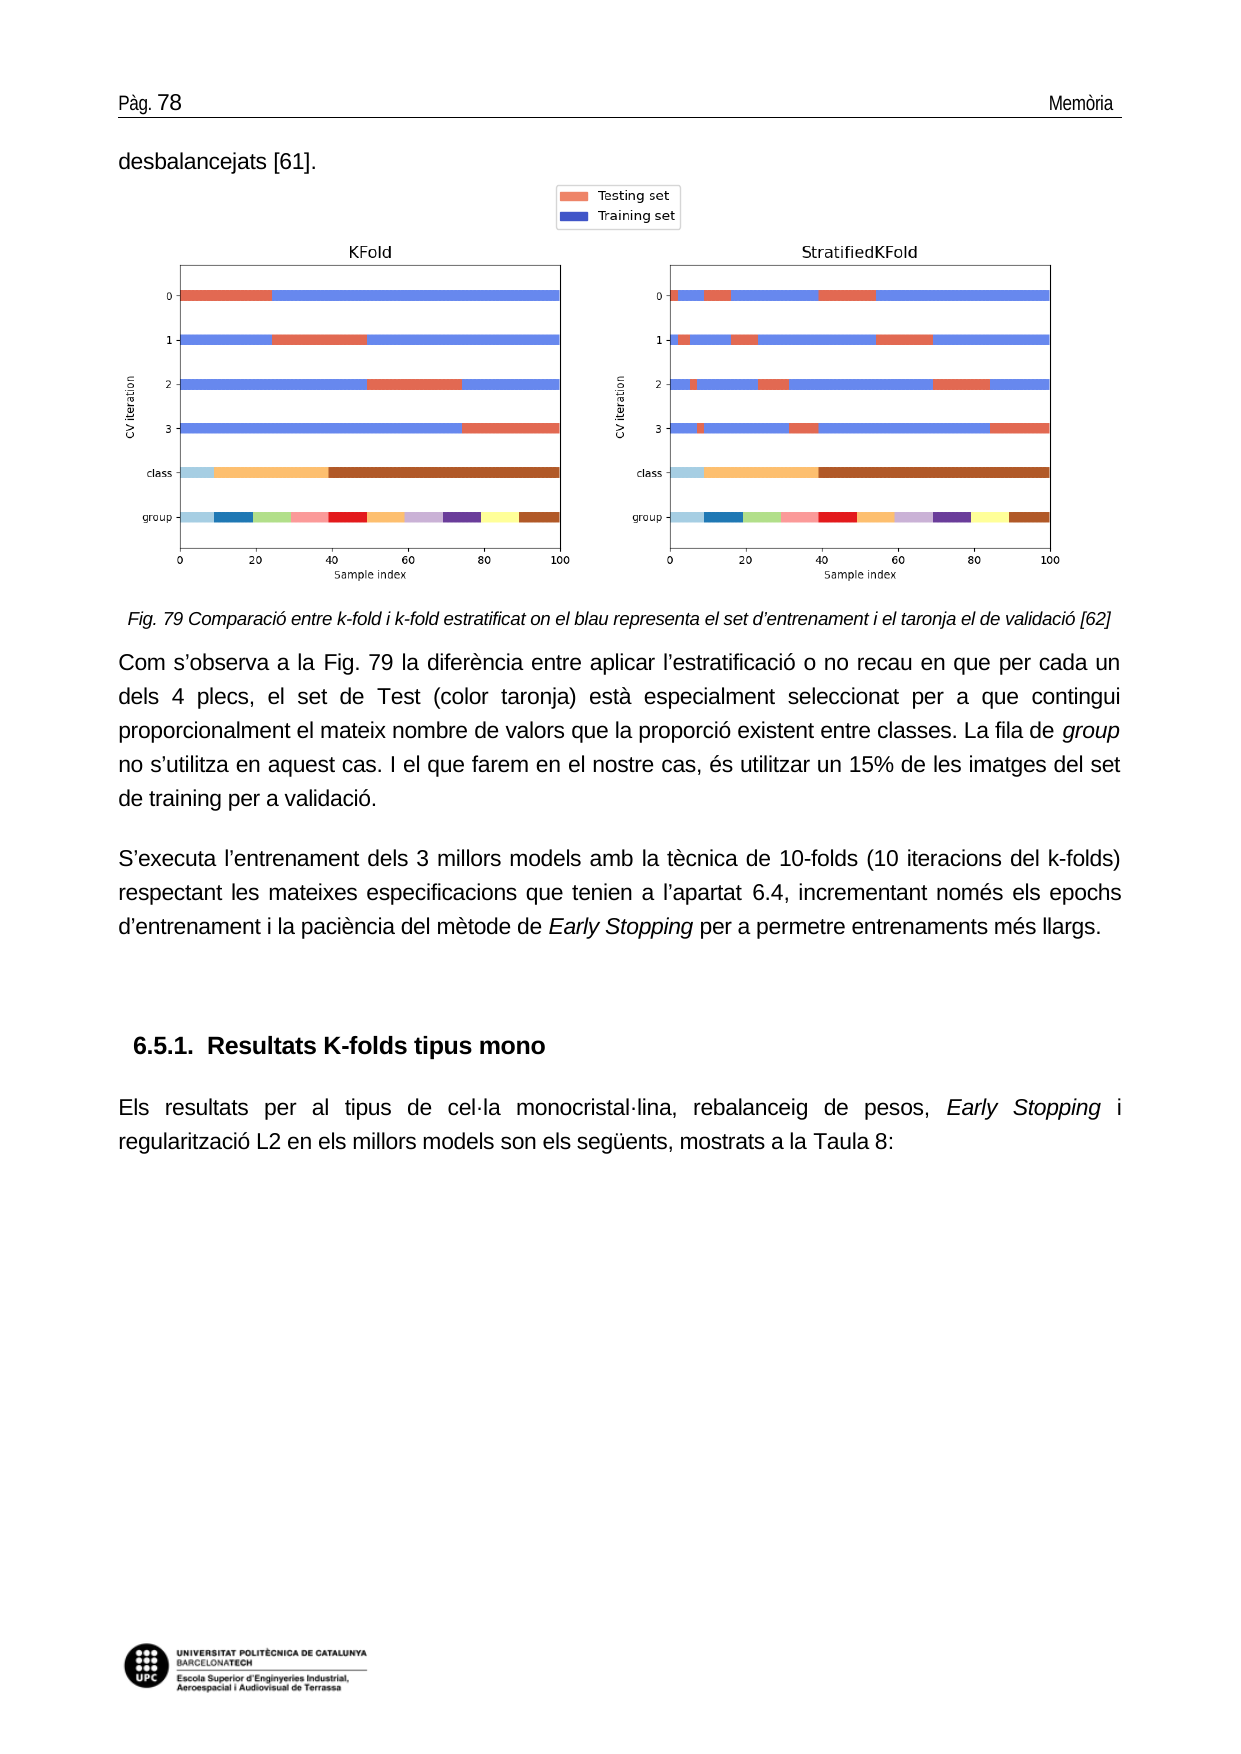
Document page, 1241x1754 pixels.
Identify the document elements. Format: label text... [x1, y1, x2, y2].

text Com s’observa a la Fig. 79 la diferència entre aplicar l’estratificació o no recau en que per cada un dels 4 plecs, el set de Test (color taronja) està especialment seleccionat per a que contingui proporcionalment el mateix nombre de valors que la proporció existent entre classes. La fila de group no s’utilitza en aquest cas. I el que farem en el nostre cas, és utilitzar un 15% de les imatges del set de training per a validació. [118, 649, 1122, 812]
text S’executa l’entrenament dels 3 millors models amb la tècnica de 10-folds (10 iteracions del k-folds) respectant les mateixes especificacions que tenien a l’apartat 6.4, incrementant només els epochs d’entrenament i la paciència del mètode de Early Stopping per a permetre entrenaments més llargs. [118, 844, 1122, 939]
picture [118, 1634, 374, 1702]
subtitle Resultats K-folds tipus mono [133, 1031, 1122, 1060]
text Els resultats per al tipus de cel·la monocristal·lina, rebalanceig de pesos, Early Stopping i regularització L2 en els millors models son els següents, mostrats a la Taula 8: [118, 1093, 1122, 1154]
text Fig. 79 Comparació entre k-fold i k-fold estratificat on el blau representa el set d’entrenament i el taronja el de validació [62] [118, 608, 1122, 630]
picture [118, 242, 1099, 588]
picture [552, 181, 688, 235]
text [118, 148, 1122, 174]
